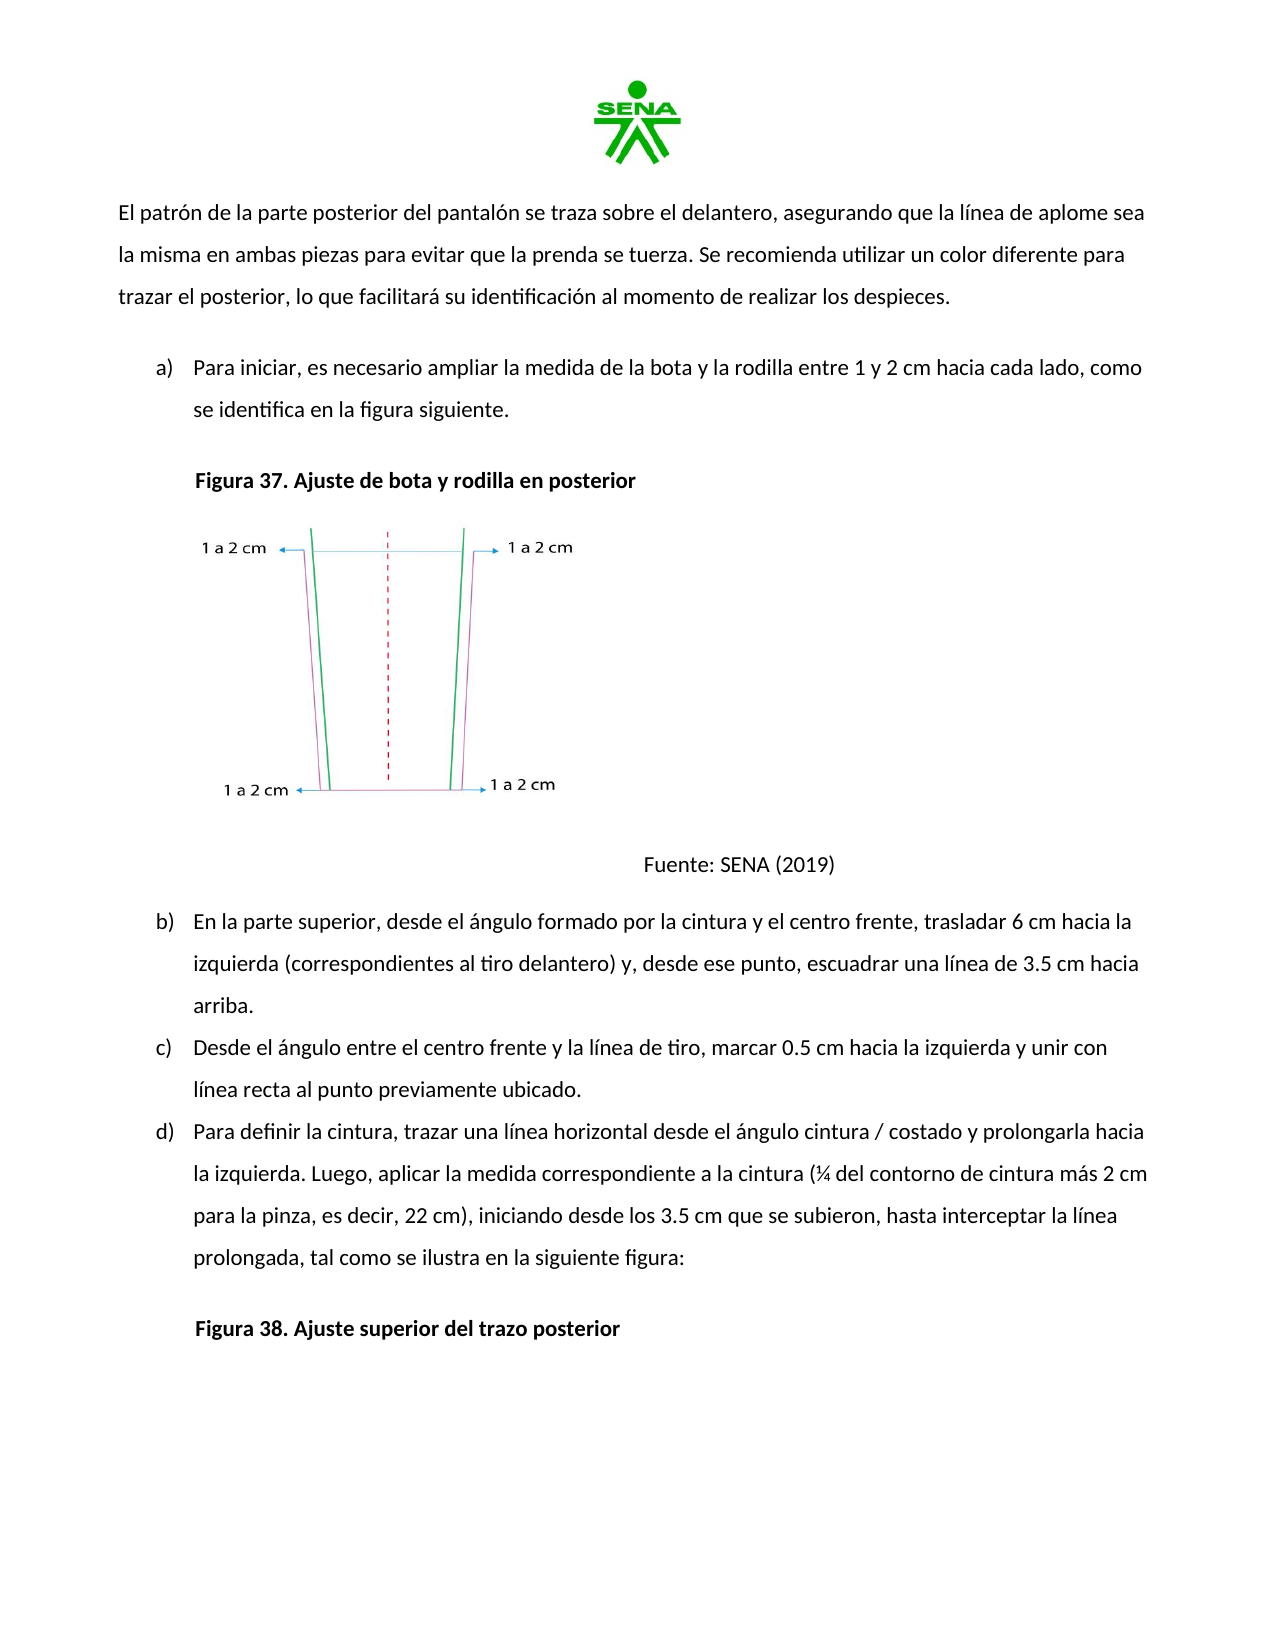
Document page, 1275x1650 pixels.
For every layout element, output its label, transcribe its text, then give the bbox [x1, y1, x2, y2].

picture [588, 75, 687, 172]
text Figura 38. Ajuste superior del trazo posterior [118, 1314, 1157, 1342]
list Desde el ángulo entre el centro frente y la línea de tiro, marcar 0.5 cm hacia la izquierda y unir con línea recta al punto previamente ubicado. [156, 1033, 1157, 1103]
list Para iniciar, es necesario ampliar la medida de la bota y la rodilla entre 1 y 2 cm hacia cada lado, como se identifica en la figura siguiente. [156, 353, 1157, 423]
list Para definir la cintura, trazar una línea horizontal desde el ángulo cintura / costado y prolongarla hacia la izquierda. Luego, aplicar la medida correspondiente a la cintura (¼ del contorno de cintura más 2 cm para la pinza, es decir, 22 cm), iniciando desde los 3.5 cm que se subieron, hasta interceptar la línea prolongada, tal como se ilustra en la siguiente figura: [156, 1117, 1157, 1271]
list En la parte superior, desde el ángulo formado por la cintura y el centro frente, trasladar 6 cm hacia la izquierda (correspondientes al tiro delantero) y, desde ese punto, escuadrar una línea de 3.5 cm hacia arriba. [156, 907, 1157, 1019]
text Fuente: SENA (2019) [118, 850, 1157, 878]
text Figura 37. Ajuste de bota y rodilla en posterior [118, 466, 1157, 494]
text El patrón de la parte posterior del pantalón se traza sobre el delantero, asegurando que la línea de aplome sea la misma en ambas piezas para evitar que la prenda se tuerza. Se recomienda utilizar un color diferente para trazar el posterior, lo que facilitará su identificación al momento de realizar los despieces. [118, 198, 1157, 310]
